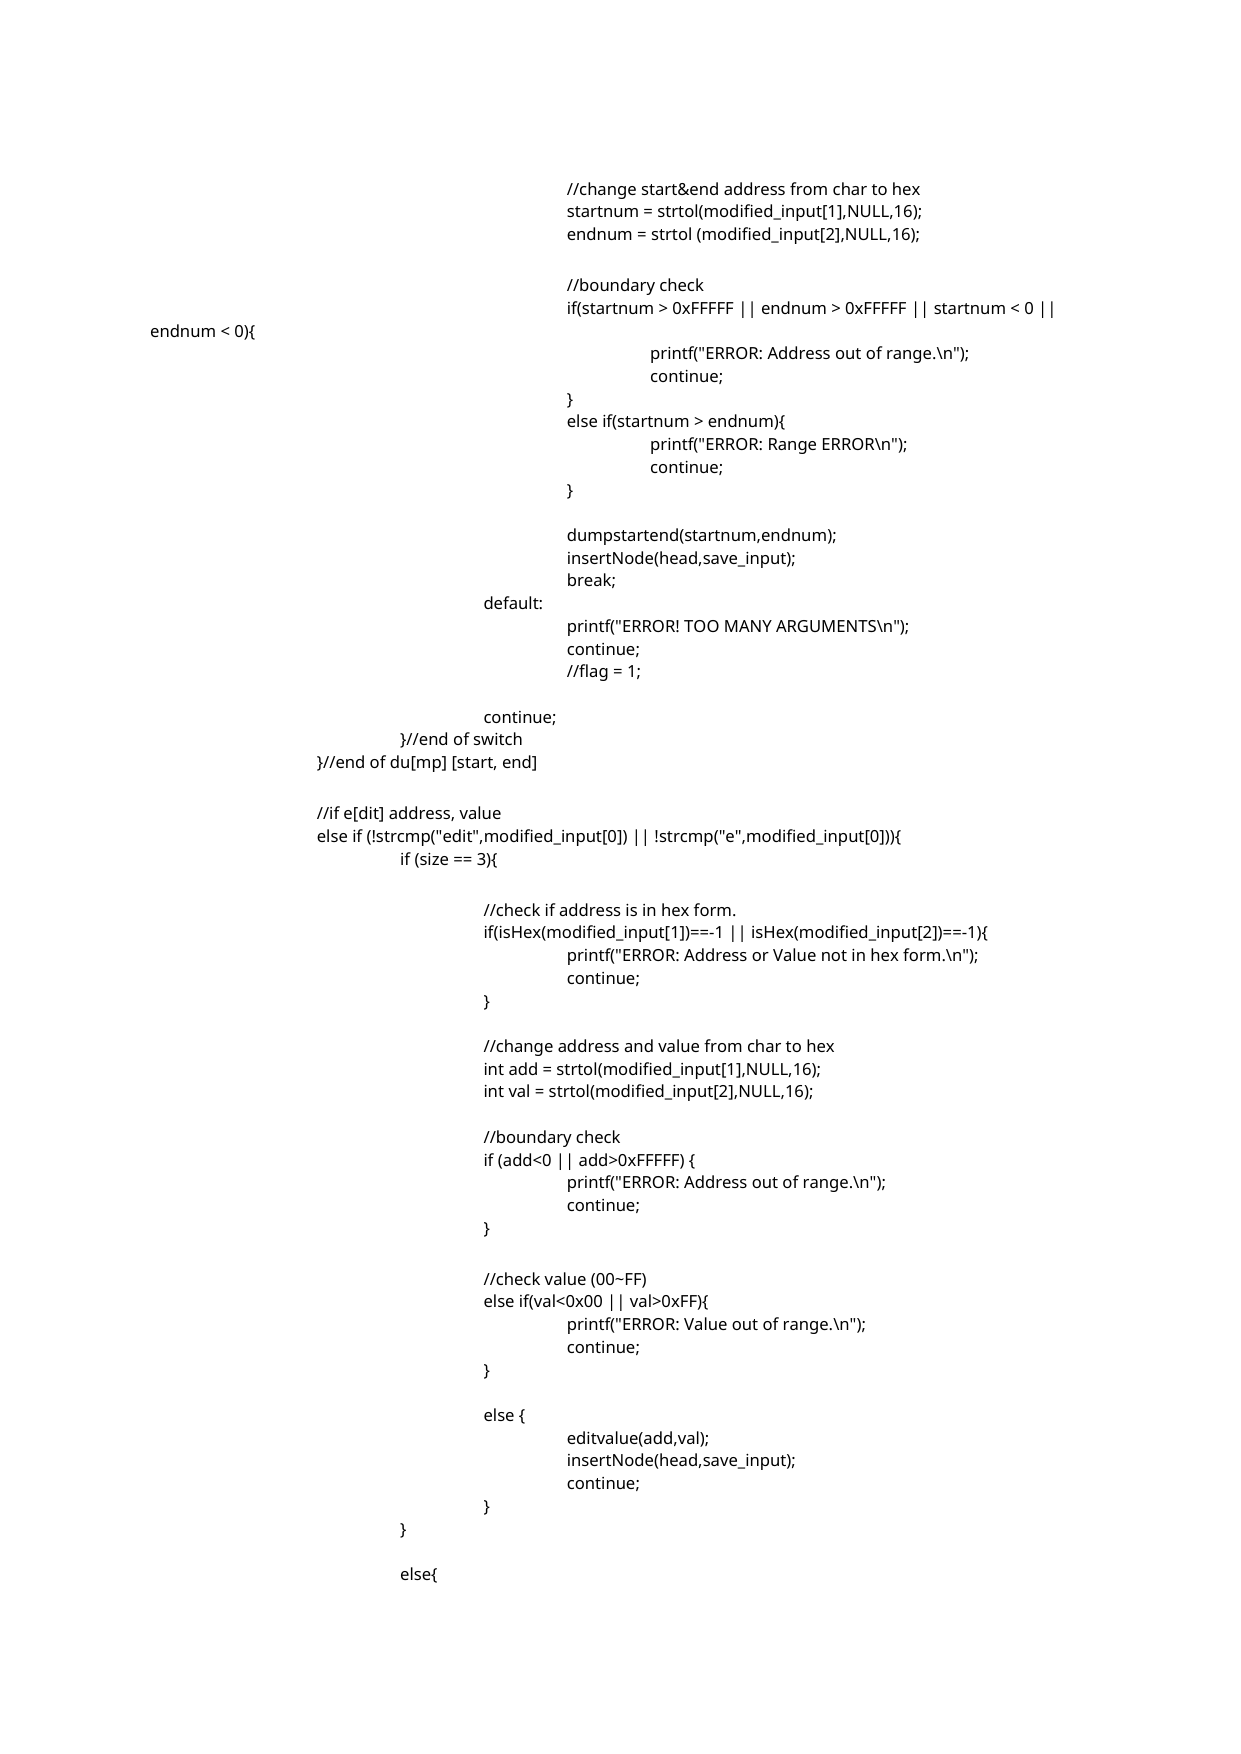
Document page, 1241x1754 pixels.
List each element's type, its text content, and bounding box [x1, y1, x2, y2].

text } [150, 989, 1090, 1012]
text printf("ERROR: Address out of range.\n"); [150, 1171, 1090, 1193]
text int val = strtol(modified_input[2],NULL,16); [150, 1080, 1090, 1103]
text printf("ERROR: Range ERROR\n"); [150, 433, 1090, 455]
text continue; [150, 1472, 1090, 1494]
text }//end of du[mp] [start, end] [150, 751, 1090, 773]
text if (size == 3){ [150, 847, 1090, 870]
text continue; [150, 966, 1090, 989]
text continue; [150, 364, 1090, 387]
text continue; [150, 1193, 1090, 1216]
text //if e[dit] address, value [150, 802, 1090, 824]
text printf("ERROR: Address out of range.\n"); [150, 342, 1090, 364]
text //check value (00~FF) [150, 1267, 1090, 1290]
text continue; [150, 637, 1090, 660]
text startnum = strtol(modified_input[1],NULL,16); [150, 200, 1090, 223]
text //boundary check [150, 1125, 1090, 1148]
text //flag = 1; [150, 660, 1090, 682]
text continue; [150, 705, 1090, 728]
text } [150, 387, 1090, 410]
text } [150, 1517, 1090, 1540]
text } [150, 1216, 1090, 1239]
text } [150, 1358, 1090, 1381]
text if(isHex(modified_input[1])==-1 || isHex(modified_input[2])==-1){ [150, 921, 1090, 944]
text } [150, 1494, 1090, 1517]
text printf("ERROR: Value out of range.\n"); [150, 1313, 1090, 1336]
text printf("ERROR! TOO MANY ARGUMENTS\n"); [150, 614, 1090, 637]
text else{ [150, 1563, 1090, 1585]
text }//end of switch [150, 728, 1090, 751]
text endnum = strtol (modified_input[2],NULL,16); [150, 223, 1090, 245]
text if (add<0 || add>0xFFFFF) { [150, 1148, 1090, 1171]
text else if (!strcmp("edit",modified_input[0]) || !strcmp("e",modified_input[0])){ [150, 824, 1090, 847]
text dumpstartend(startnum,endnum); [150, 523, 1090, 546]
text //check if address is in hex form. [150, 898, 1090, 921]
text default: [150, 592, 1090, 614]
text insertNode(head,save_input); [150, 546, 1090, 569]
text insertNode(head,save_input); [150, 1449, 1090, 1472]
text editvalue(add,val); [150, 1426, 1090, 1449]
text //change address and value from char to hex [150, 1034, 1090, 1057]
text continue; [150, 455, 1090, 478]
text else if(val<0x00 || val>0xFF){ [150, 1290, 1090, 1313]
text else if(startnum > endnum){ [150, 410, 1090, 433]
text continue; [150, 1336, 1090, 1358]
text else { [150, 1404, 1090, 1426]
text int add = strtol(modified_input[1],NULL,16); [150, 1057, 1090, 1080]
text //change start&end address from char to hex [150, 177, 1090, 200]
text //boundary check [150, 274, 1090, 296]
text } [150, 478, 1090, 501]
text break; [150, 569, 1090, 592]
text printf("ERROR: Address or Value not in hex form.\n"); [150, 944, 1090, 966]
text if(startnum > 0xFFFFF || endnum > 0xFFFFF || startnum < 0 || endnum < 0){ [150, 296, 1090, 342]
